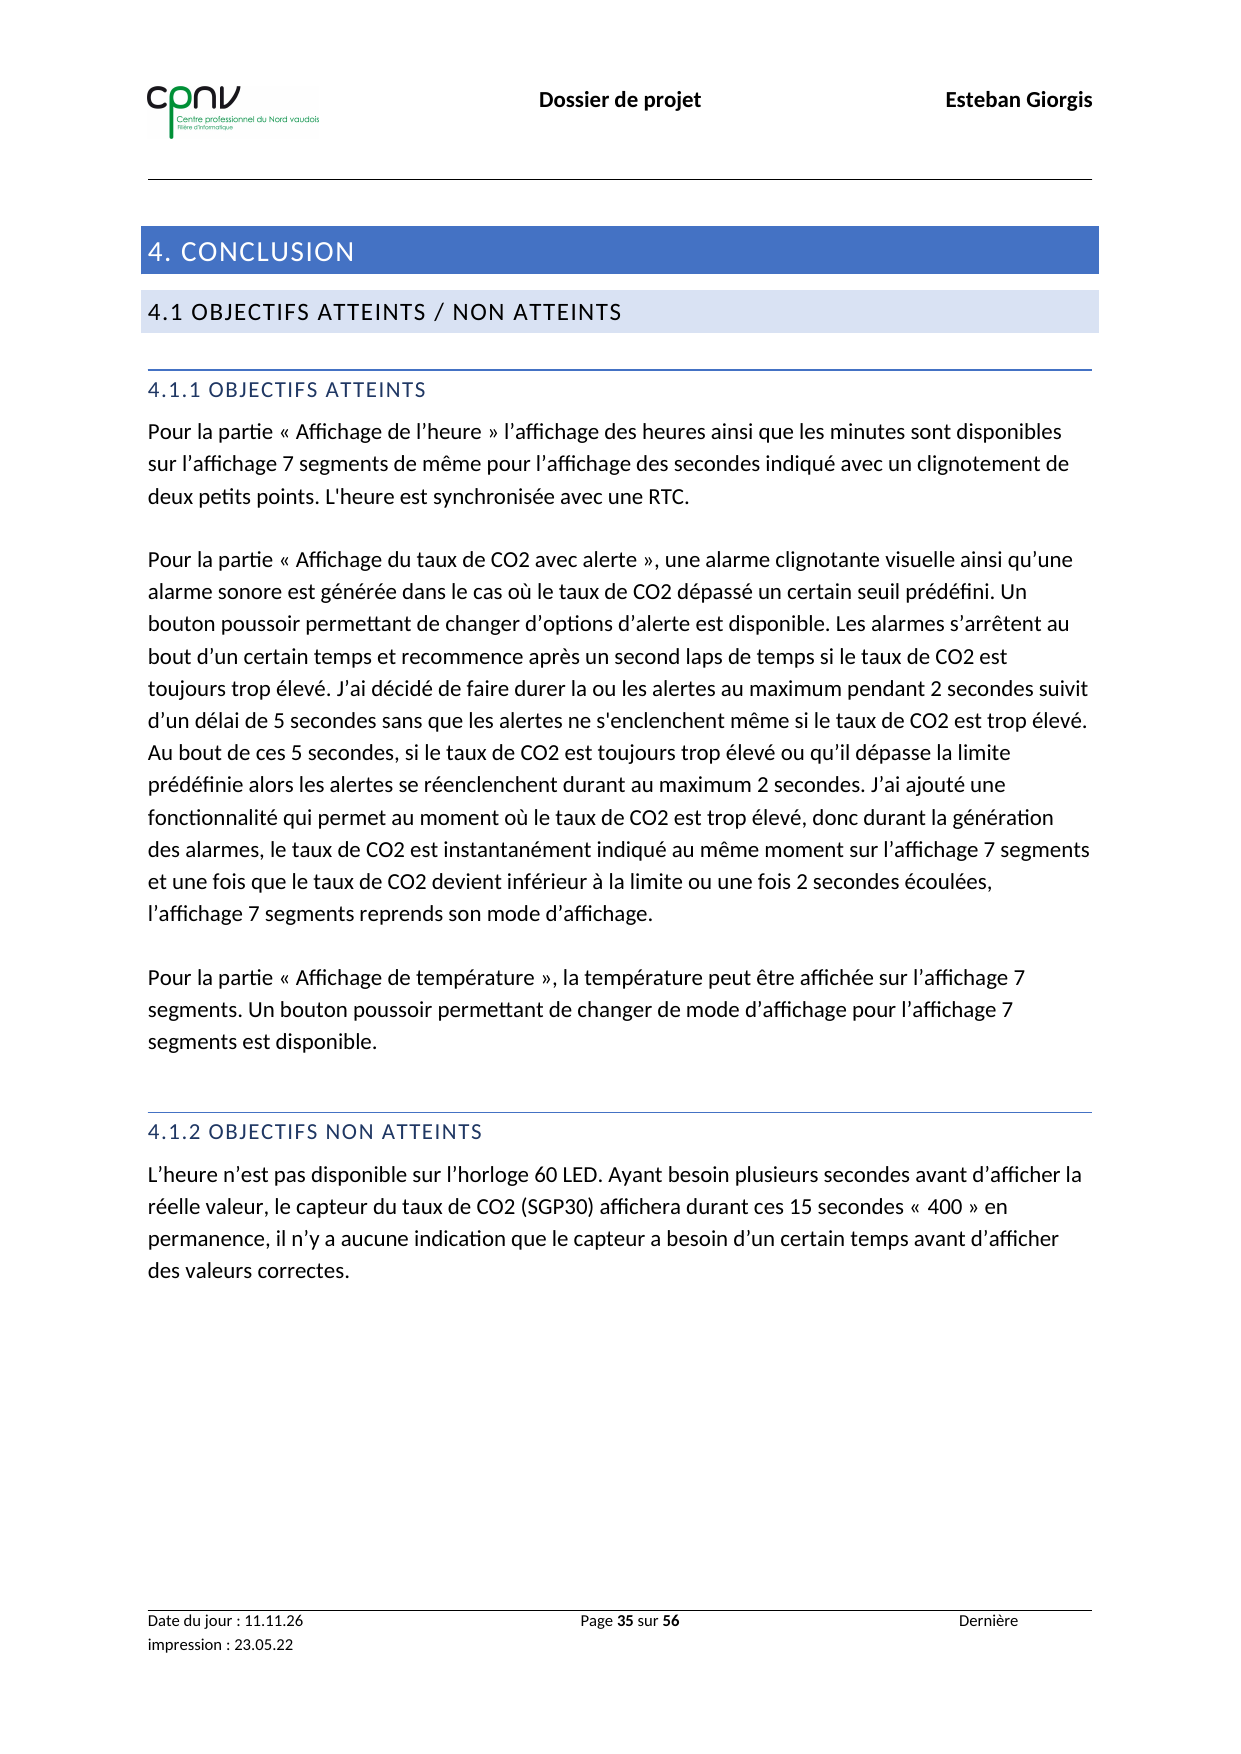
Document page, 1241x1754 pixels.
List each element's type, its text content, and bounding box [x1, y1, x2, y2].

subtitle 4.1 Objectifs atteints / non atteints [148, 297, 1092, 327]
text Pour la partie « Affichage de l’heure » l’affichage des heures ainsi que les minutes sont disponibles sur l’affichage 7 segments de même pour l’affichage des secondes indiqué avec un clignotement de deux petits points. L'heure est synchronisée avec une RTC. [148, 417, 1092, 510]
subtitle 4. Conclusion [148, 233, 1092, 268]
picture [147, 86, 319, 139]
subtitle 4.1.1 Objectifs atteints [148, 371, 1092, 403]
subtitle 4.1.2 Objectifs non atteints [148, 1113, 1092, 1145]
text L’heure n’est pas disponible sur l’horloge 60 LED. Ayant besoin plusieurs secondes avant d’afficher la réelle valeur, le capteur du taux de CO2 (SGP30) affichera durant ces 15 secondes « 400 » en permanence, il n’y a aucune indication que le capteur a besoin d’un certain temps avant d’afficher des valeurs correctes. [148, 1160, 1092, 1284]
text Pour la partie « Affichage du taux de CO2 avec alerte », une alarme clignotante visuelle ainsi qu’une alarme sonore est générée dans le cas où le taux de CO2 dépassé un certain seuil prédéfini. Un bouton poussoir permettant de changer d’options d’alerte est disponible. Les alarmes s’arrêtent au bout d’un certain temps et recommence après un second laps de temps si le taux de CO2 est toujours trop élevé. J’ai décidé de faire durer la ou les alertes au maximum pendant 2 secondes suivit d’un délai de 5 secondes sans que les alertes ne s'enclenchent même si le taux de CO2 est trop élevé. Au bout de ces 5 secondes, si le taux de CO2 est toujours trop élevé ou qu’il dépasse la limite prédéfinie alors les alertes se réenclenchent durant au maximum 2 secondes. J’ai ajouté une fonctionnalité qui permet au moment où le taux de CO2 est trop élevé, donc durant la génération des alarmes, le taux de CO2 est instantanément indiqué au même moment sur l’affichage 7 segments et une fois que le taux de CO2 devient inférieur à la limite ou une fois 2 secondes écoulées, l’affichage 7 segments reprends son mode d’affichage. [148, 545, 1092, 927]
text Pour la partie « Affichage de température », la température peut être affichée sur l’affichage 7 segments. Un bouton poussoir permettant de changer de mode d’affichage pour l’affichage 7 segments est disponible. [148, 963, 1092, 1055]
